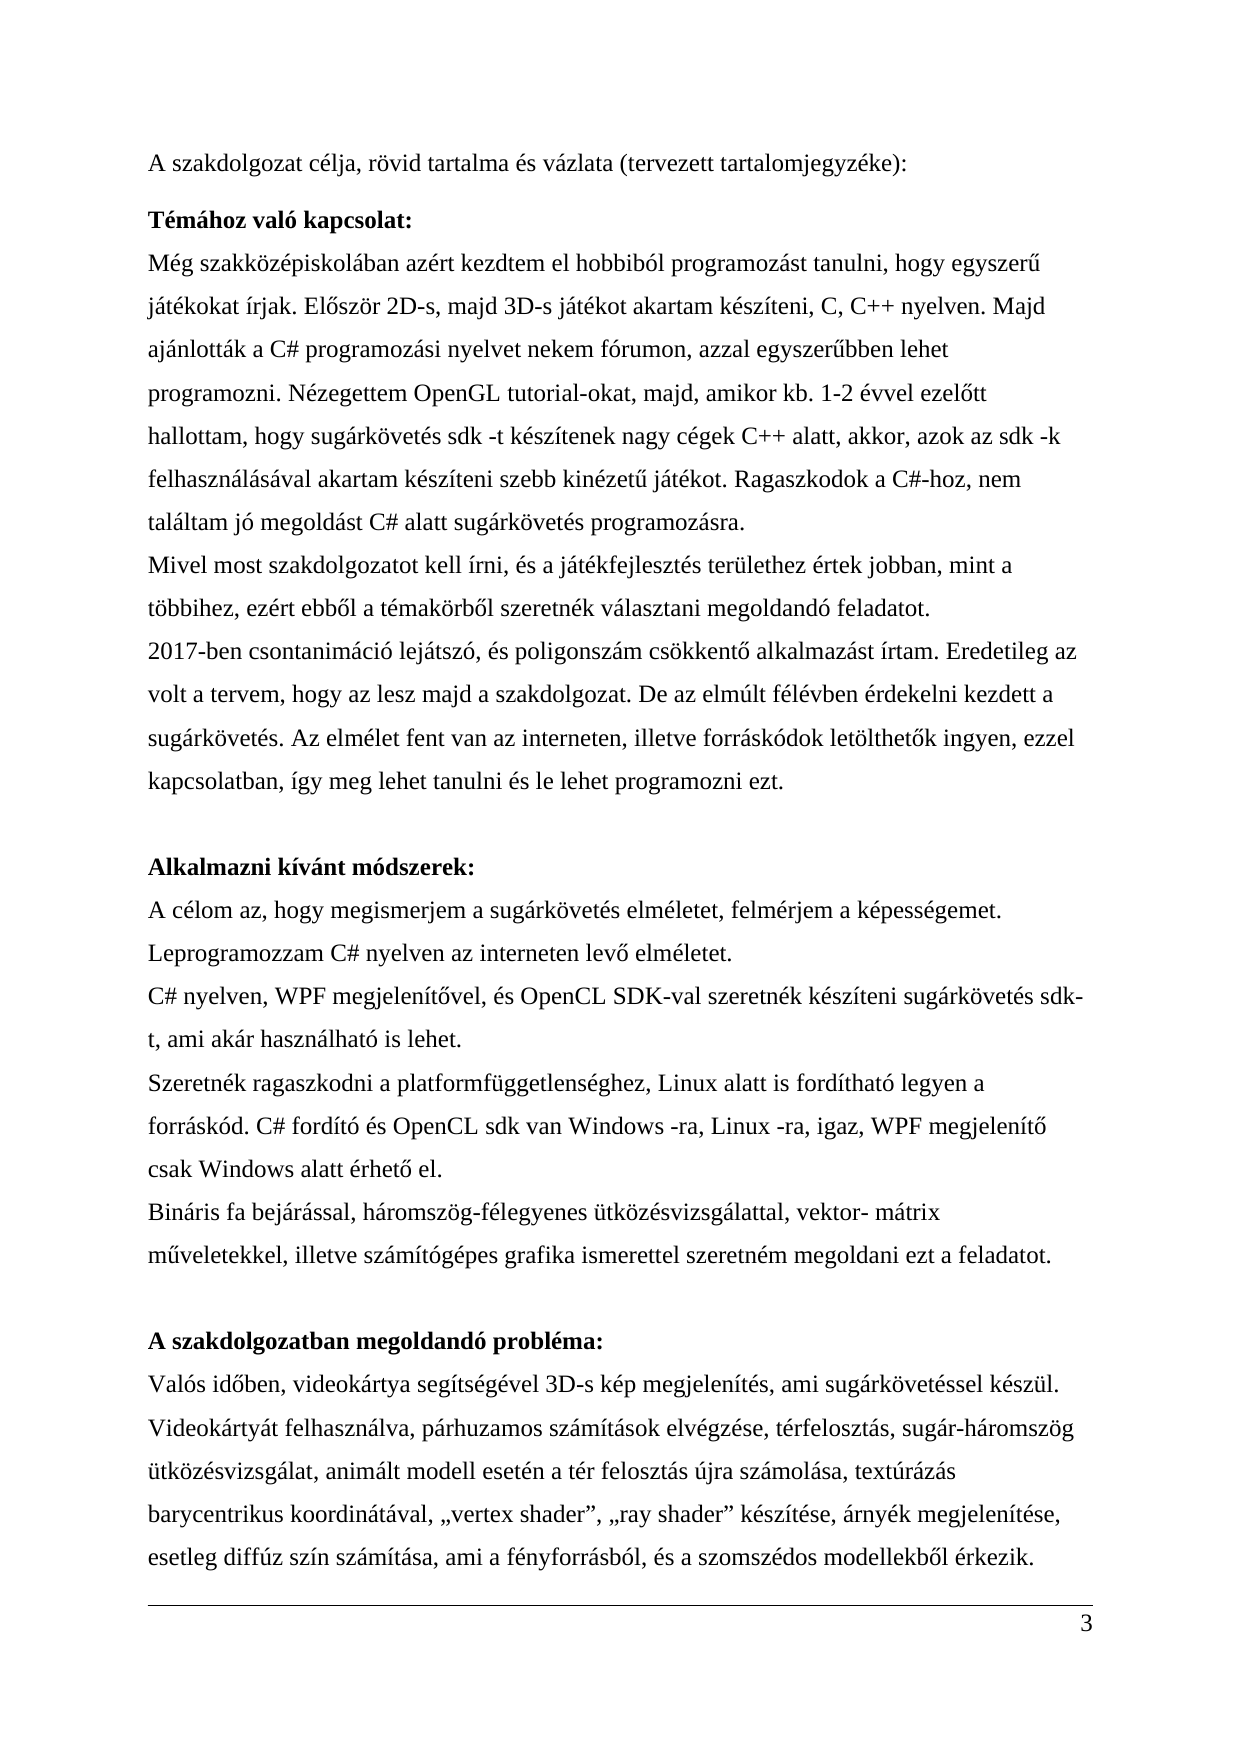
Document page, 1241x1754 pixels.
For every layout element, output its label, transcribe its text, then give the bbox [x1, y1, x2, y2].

text Bináris fa bejárással, háromszög-félegyenes ütközésvizsgálattal, vektor- mátrix műveletekkel, illetve számítógépes grafika ismerettel szeretném megoldani ezt a feladatot. [148, 1197, 1087, 1269]
text Mivel most szakdolgozatot kell írni, és a játékfejlesztés területhez értek jobban, mint a többihez, ezért ebből a témakörből szeretnék választani megoldandó feladatot. [148, 550, 1087, 622]
text A célom az, hogy megismerjem a sugárkövetés elméletet, felmérjem a képességemet. Leprogramozzam C# nyelven az interneten levő elméletet. [148, 895, 1087, 967]
text Még szakközépiskolában azért kezdtem el hobbiból programozást tanulni, hogy egyszerű játékokat írjak. Először 2D-s, majd 3D-s játékot akartam készíteni, C, C++ nyelven. Majd ajánlották a C# programozási nyelvet nekem fórumon, azzal egyszerűbben lehet programozni. Nézegettem OpenGL tutorial-okat, majd, amikor kb. 1-2 évvel ezelőtt hallottam, hogy sugárkövetés sdk -t készítenek nagy cégek C++ alatt, akkor, azok az sdk -k felhasználásával akartam készíteni szebb kinézetű játékot. Ragaszkodok a C#-hoz, nem találtam jó megoldást C# alatt sugárkövetés programozásra. [148, 248, 1087, 536]
text Témához való kapcsolat: [148, 205, 1087, 234]
text Alkalmazni kívánt módszerek: [148, 852, 1087, 881]
text Valós időben, videokártya segítségével 3D-s kép megjelenítés, ami sugárkövetéssel készül. Videokártyát felhasználva, párhuzamos számítások elvégzése, térfelosztás, sugár-háromszög ütközésvizsgálat, animált modell esetén a tér felosztás újra számolása, textúrázás barycentrikus koordinátával, „vertex shader”, „ray shader” készítése, árnyék megjelenítése, esetleg diffúz szín számítása, ami a fényforrásból, és a szomszédos modellekből érkezik. [148, 1369, 1087, 1571]
text Szeretnék ragaszkodni a platformfüggetlenséghez, Linux alatt is fordítható legyen a forráskód. C# fordító és OpenCL sdk van Windows -ra, Linux -ra, igaz, WPF megjelenítő csak Windows alatt érhető el. [148, 1068, 1087, 1183]
text 2017-ben csontanimáció lejátszó, és poligonszám csökkentő alkalmazást írtam. Eredetileg az volt a tervem, hogy az lesz majd a szakdolgozat. De az elmúlt félévben érdekelni kezdett a sugárkövetés. Az elmélet fent van az interneten, illetve forráskódok letölthetők ingyen, ezzel kapcsolatban, így meg lehet tanulni és le lehet programozni ezt. [148, 636, 1087, 794]
text A szakdolgozatban megoldandó probléma: [148, 1326, 1087, 1355]
text A szakdolgozat célja, rövid tartalma és vázlata (tervezett tartalomjegyzéke): [148, 148, 1087, 176]
text C# nyelven, WPF megjelenítővel, és OpenCL SDK-val szeretnék készíteni sugárkövetés sdk-t, ami akár használható is lehet. [148, 981, 1087, 1053]
